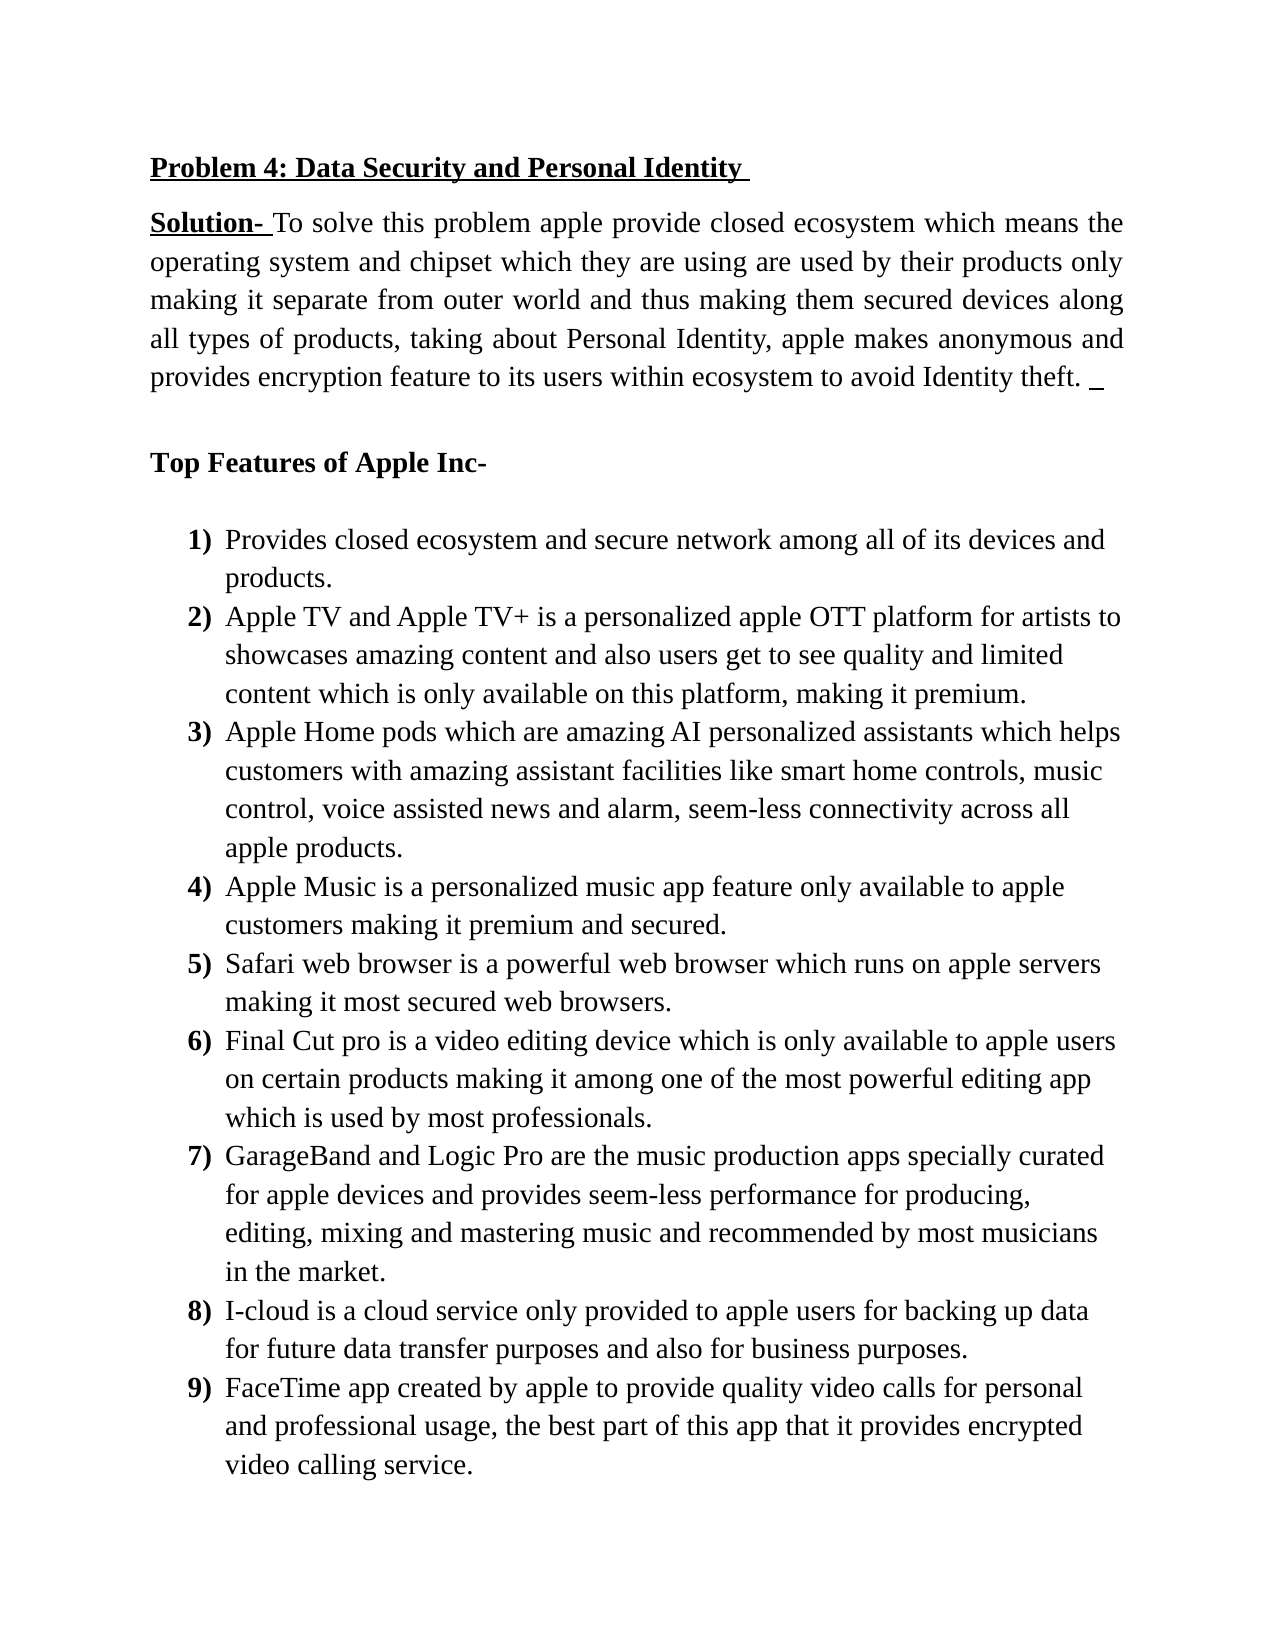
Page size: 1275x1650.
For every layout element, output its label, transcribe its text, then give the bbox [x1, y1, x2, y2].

text Top Features of Apple Inc- [150, 445, 1125, 478]
list Safari web browser is a powerful web browser which runs on apple servers making it most secured web browsers. [187, 946, 1125, 1018]
list Provides closed ecosystem and secure network among all of its devices and products. [187, 522, 1125, 594]
subtitle Solution- To solve this problem apple provide closed ecosystem which means the operating system and chipset which they are using are used by their products only making it separate from outer world and thus making them secured devices along all types of products, taking about Personal Identity, apple makes anonymous and provides encryption feature to its users within ecosystem to avoid Identity theft. [150, 205, 1125, 393]
list GarageBand and Logic Pro are the music production apps specially curated for apple devices and provides seem-less performance for producing, editing, mixing and mastering music and recommended by most musicians in the market. [187, 1138, 1125, 1288]
list Final Cut pro is a video editing device which is only available to apple users on certain products making it among one of the most powerful editing app which is used by most professionals. [187, 1023, 1125, 1133]
list Apple Home pods which are amazing AI personalized assistants which helps customers with amazing assistant facilities like smart home controls, music control, voice assisted news and alarm, seem-less connectivity across all apple products. [187, 714, 1125, 864]
list Apple TV and Apple TV+ is a personalized apple OTT platform for artists to showcases amazing content and also users get to see quality and limited content which is only available on this platform, making it premium. [187, 599, 1125, 709]
list FaceTime app created by apple to provide quality video calls for personal and professional usage, the best part of this app that it provides encrypted video calling service. [187, 1370, 1125, 1480]
subtitle Problem 4: Data Security and Personal Identity [150, 150, 1125, 183]
list Apple Music is a personalized music app feature only available to apple customers making it premium and secured. [187, 869, 1125, 941]
list I-cloud is a cloud service only provided to apple users for backing up data for future data transfer purposes and also for business purposes. [187, 1293, 1125, 1365]
